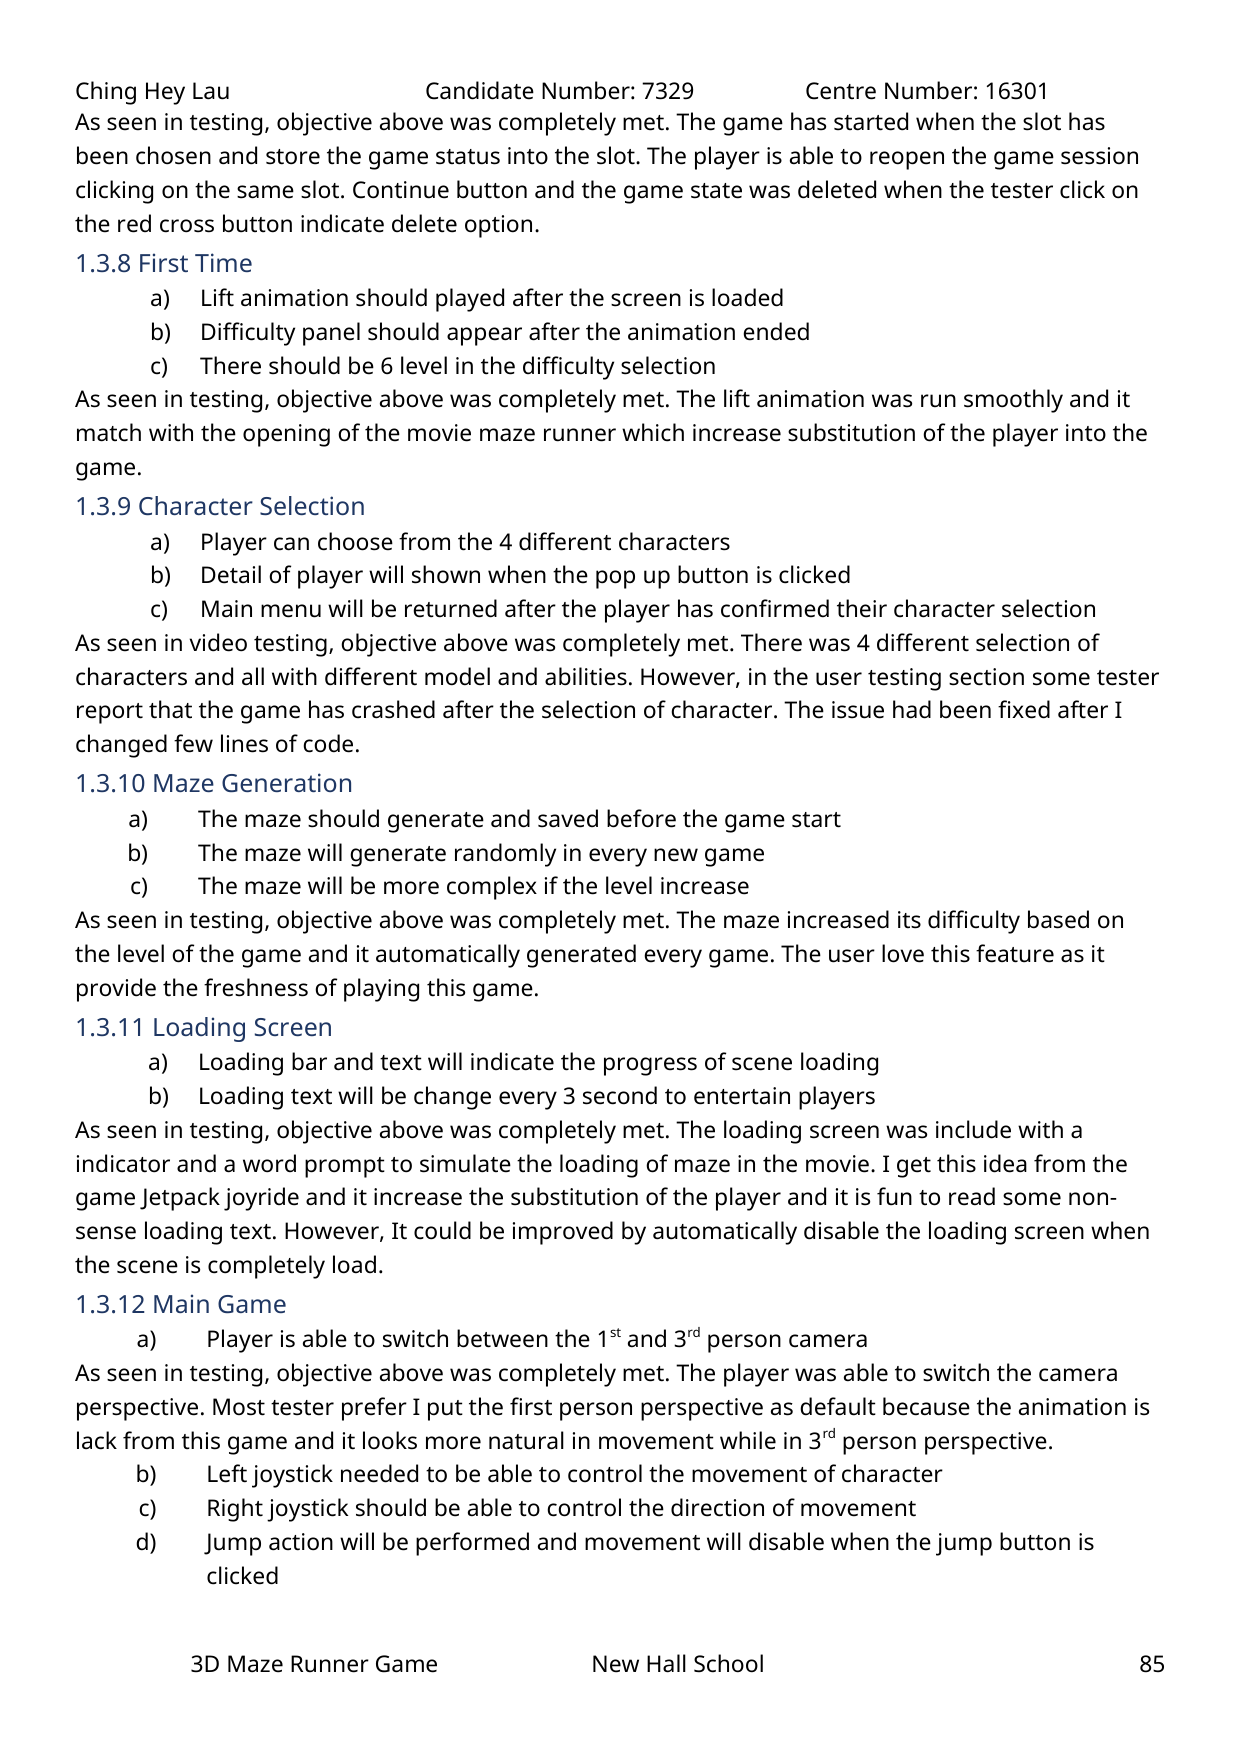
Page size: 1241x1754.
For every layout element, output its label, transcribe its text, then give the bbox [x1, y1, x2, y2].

list The maze will generate randomly in every new game [148, 837, 1165, 868]
subtitle 1.3.12 Main Game [75, 1287, 1165, 1321]
list Jump action will be performed and movement will disable when the jump button is clicked [156, 1526, 1165, 1591]
list Loading bar and text will indicate the progress of scene loading [148, 1046, 1165, 1077]
subtitle 1.3.11 Loading Screen [75, 1009, 1165, 1043]
subtitle 1.3.8 First Time [75, 245, 1165, 279]
list The maze should generate and saved before the game start [148, 803, 1165, 834]
subtitle 1.3.10 Maze Generation [75, 766, 1165, 800]
list There should be 6 level in the difficulty selection [150, 350, 1165, 381]
list Main menu will be returned after the player has confirmed their character selection [150, 593, 1165, 624]
text As seen in testing, objective above was completely met. The game has started when the slot has been chosen and store the game status into the slot. The player is able to reopen the game session clicking on the same slot. Continue button and the game state was deleted when the tester click on the red cross button indicate delete option. [75, 106, 1165, 239]
list Detail of player will shown when the pop up button is clicked [150, 559, 1165, 591]
text As seen in testing, objective above was completely met. The loading screen was include with a indicator and a word prompt to simulate the loading of maze in the movie. I get this idea from the game Jetpack joyride and it increase the substitution of the player and it is fun to read some non-sense loading text. However, It could be improved by automatically disable the loading screen when the scene is completely load. [75, 1114, 1165, 1280]
text As seen in testing, objective above was completely met. The player was able to switch the camera perspective. Most tester prefer I put the first person perspective as default because the animation is lack from this game and it looks more natural in movement while in 3rd person perspective. [75, 1357, 1165, 1456]
text As seen in testing, objective above was completely met. The lift animation was run smoothly and it match with the opening of the movie maze runner which increase substitution of the player into the game. [75, 383, 1165, 482]
list Left joystick needed to be able to control the movement of character [156, 1458, 1165, 1490]
subtitle 1.3.9 Character Selection [75, 489, 1165, 523]
list Right joystick should be able to control the direction of movement [156, 1492, 1165, 1523]
text As seen in testing, objective above was completely met. The maze increased its difficulty based on the level of the game and it automatically generated every game. The user love this feature as it provide the freshness of playing this game. [75, 904, 1165, 1003]
list The maze will be more complex if the level increase [148, 870, 1165, 902]
list Lift animation should played after the screen is loaded [150, 282, 1165, 313]
list Player can choose from the 4 different characters [150, 526, 1165, 557]
text As seen in video testing, objective above was completely met. There was 4 different selection of characters and all with different model and abilities. However, in the user testing section some tester report that the game has crashed after the selection of character. The issue had been fixed after I changed few lines of code. [75, 627, 1165, 759]
list Difficulty panel should appear after the animation ended [150, 316, 1165, 347]
list Loading text will be change every 3 second to entertain players [148, 1080, 1165, 1111]
list Player is able to switch between the 1st and 3rd person camera [156, 1323, 1165, 1355]
